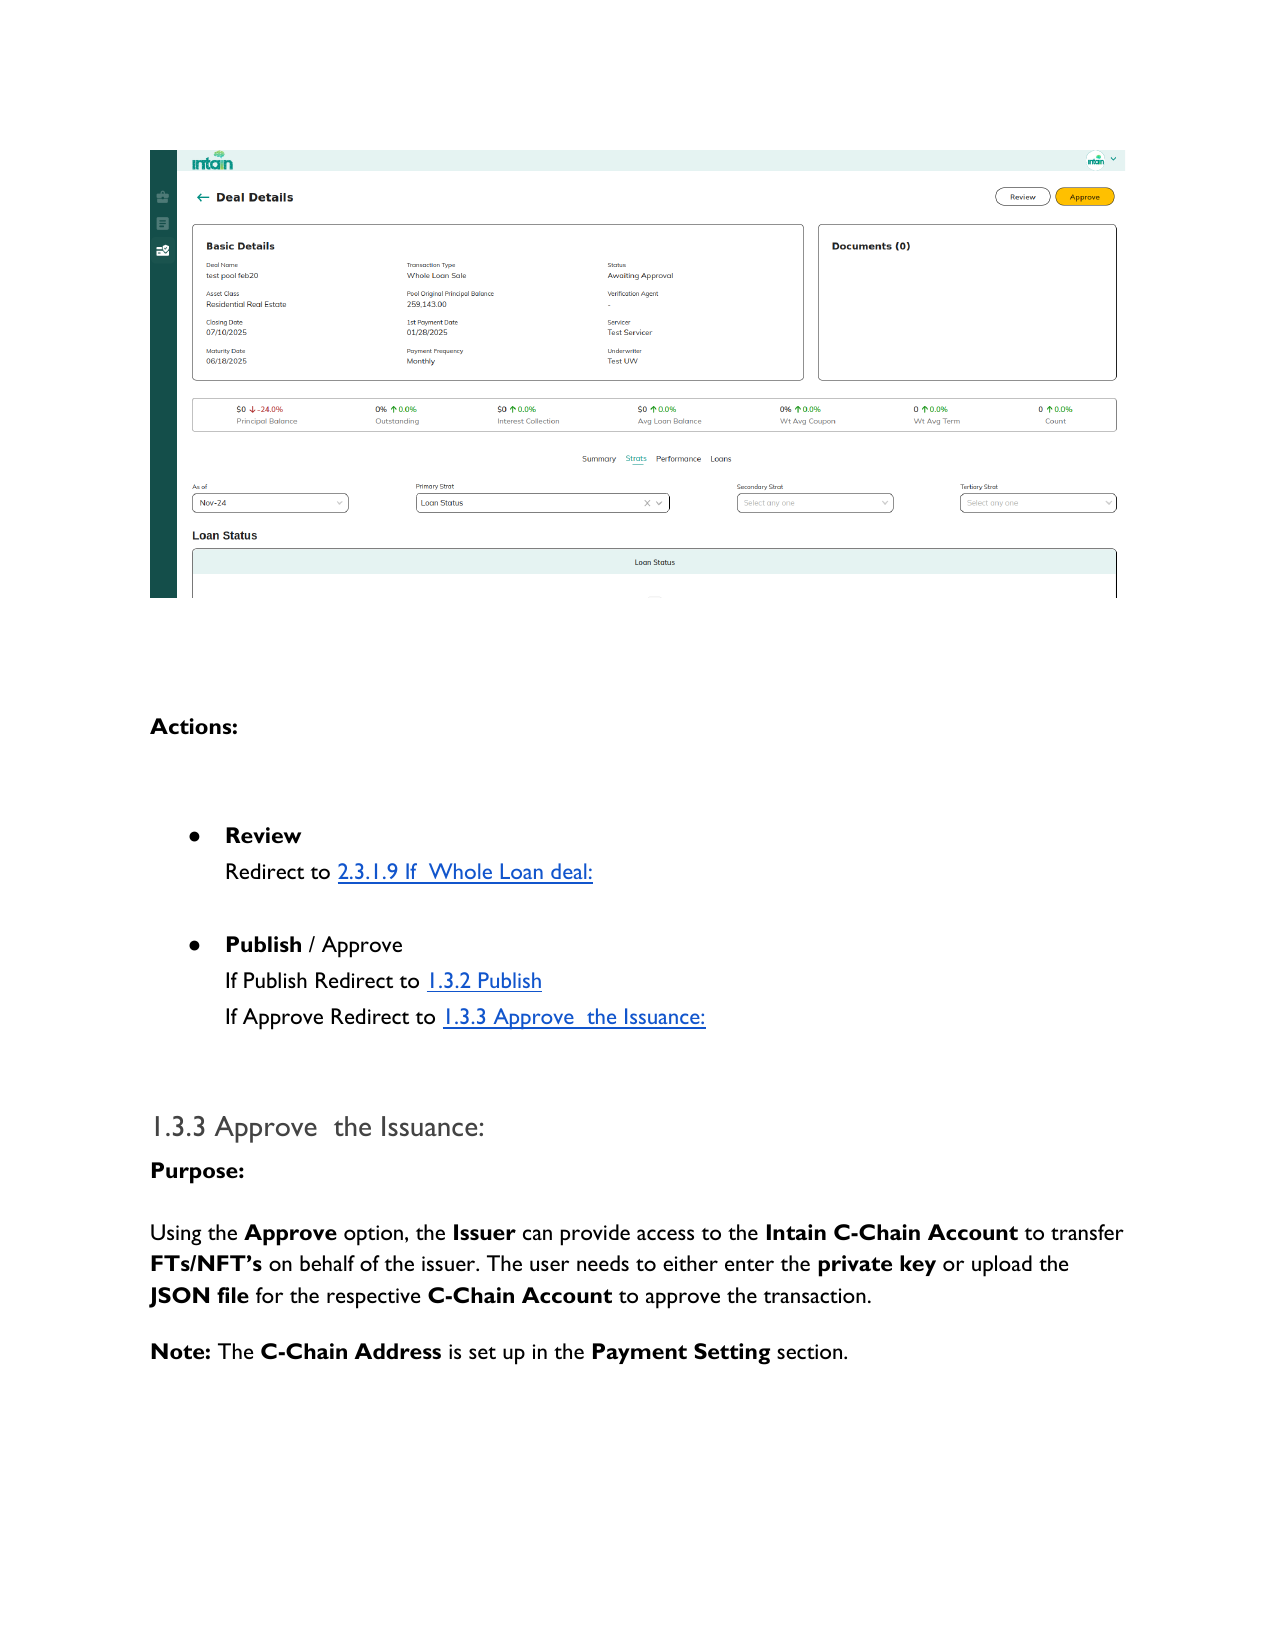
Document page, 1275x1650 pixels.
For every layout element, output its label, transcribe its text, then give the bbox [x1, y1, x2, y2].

text Note: The C-Chain Address is set up in the Payment Setting section. [150, 1336, 1125, 1367]
list Publish / Approve [187, 928, 1125, 959]
text Purpose: [150, 1155, 1125, 1186]
text Actions: [150, 711, 1125, 742]
subtitle 1.3.3 Approve the Issuance: [150, 1106, 1125, 1147]
list Review [187, 819, 1125, 851]
text If Approve Redirect to 1.3.3 Approve the Issuance: [225, 1001, 1125, 1032]
picture [150, 150, 1125, 598]
text If Publish Redirect to 1.3.2 Publish [225, 964, 1125, 996]
text Redirect to 2.3.1.9 If Whole Loan deal: [225, 856, 1125, 887]
text Using the Approve option, the Issuer can provide access to the Intain C-Chain Account to transfer FTs/NFT’s on behalf of the issuer. The user needs to either enter the private key or upload the JSON file for the respective C-Chain Account to approve the transaction. [150, 1216, 1125, 1311]
